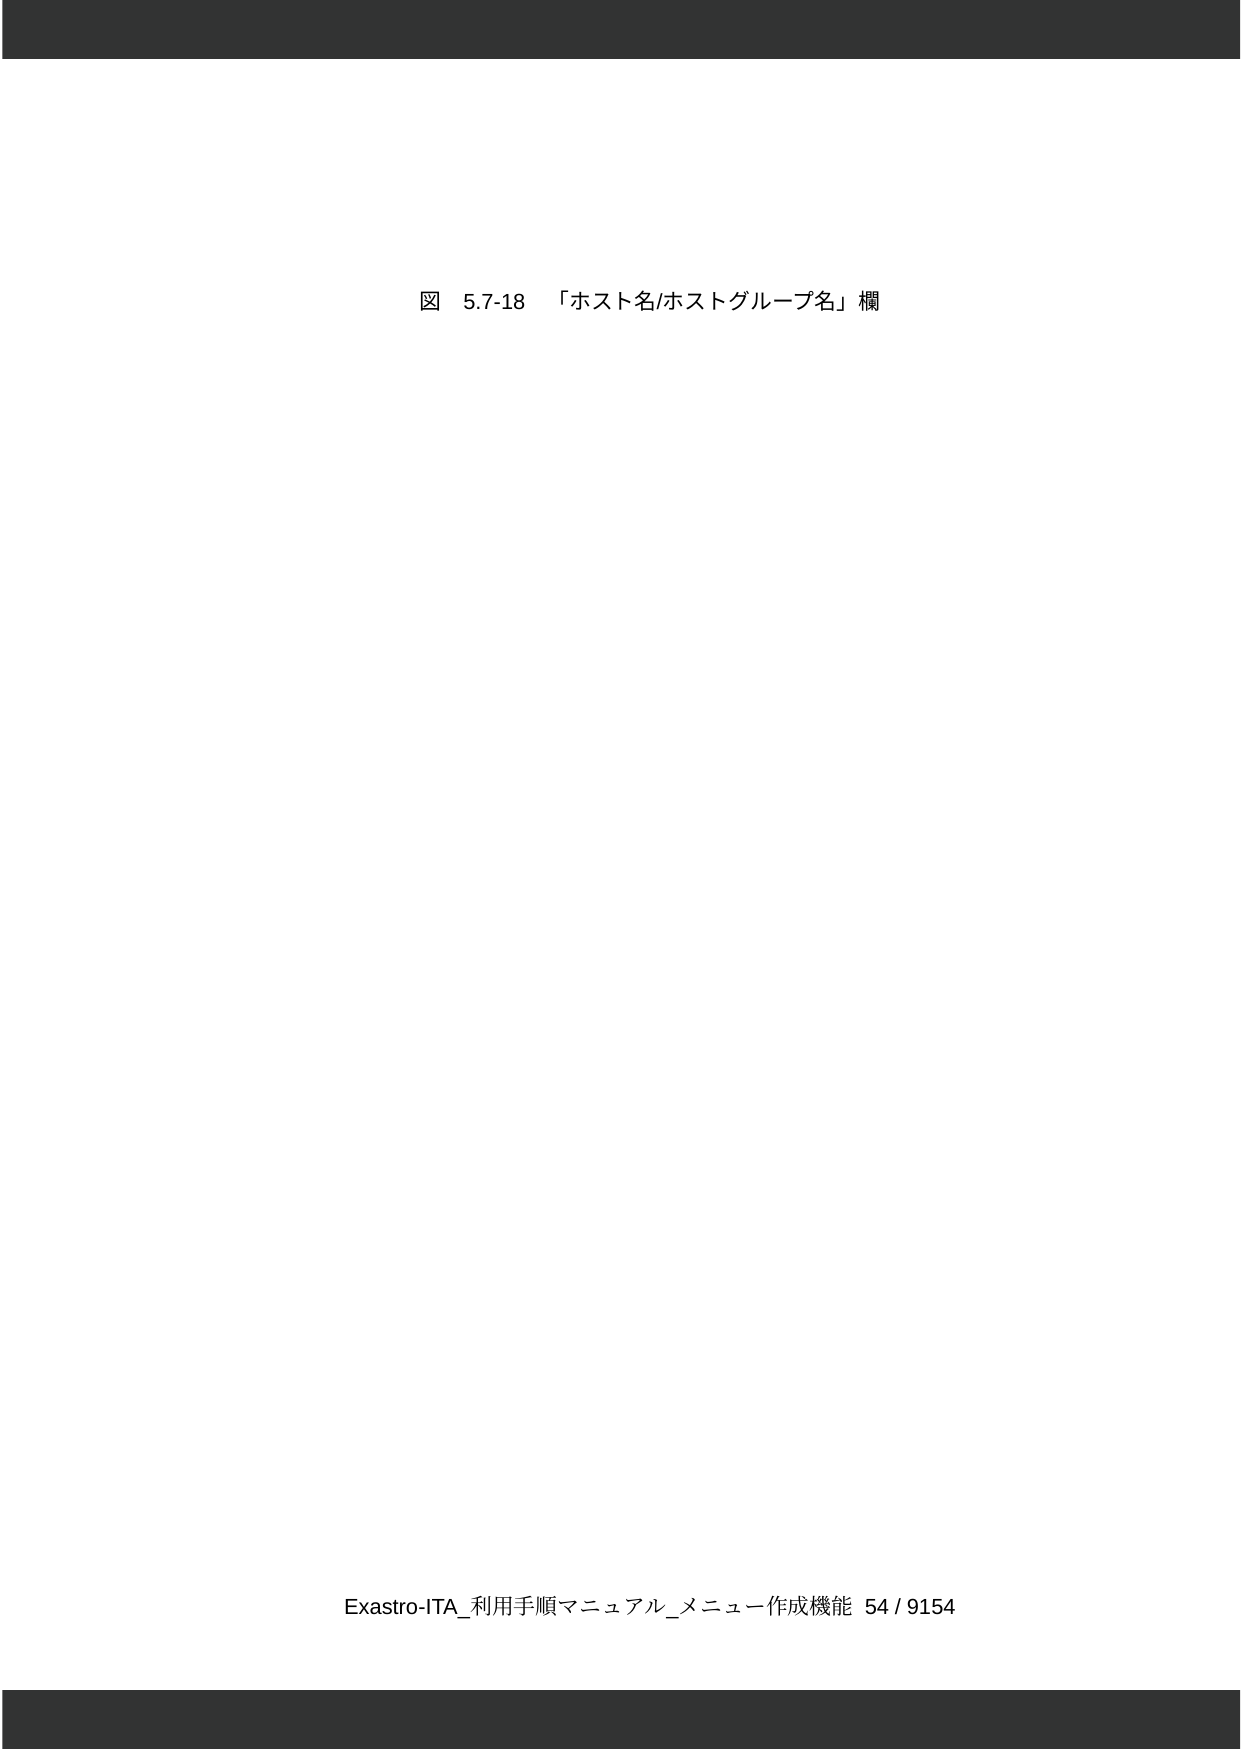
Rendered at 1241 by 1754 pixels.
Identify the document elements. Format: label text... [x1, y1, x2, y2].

text 図 5.7-18 「ホスト名/ホストグループ名」欄 [148, 270, 1152, 329]
picture [2, 0, 1241, 59]
picture [2, 1690, 1241, 1749]
